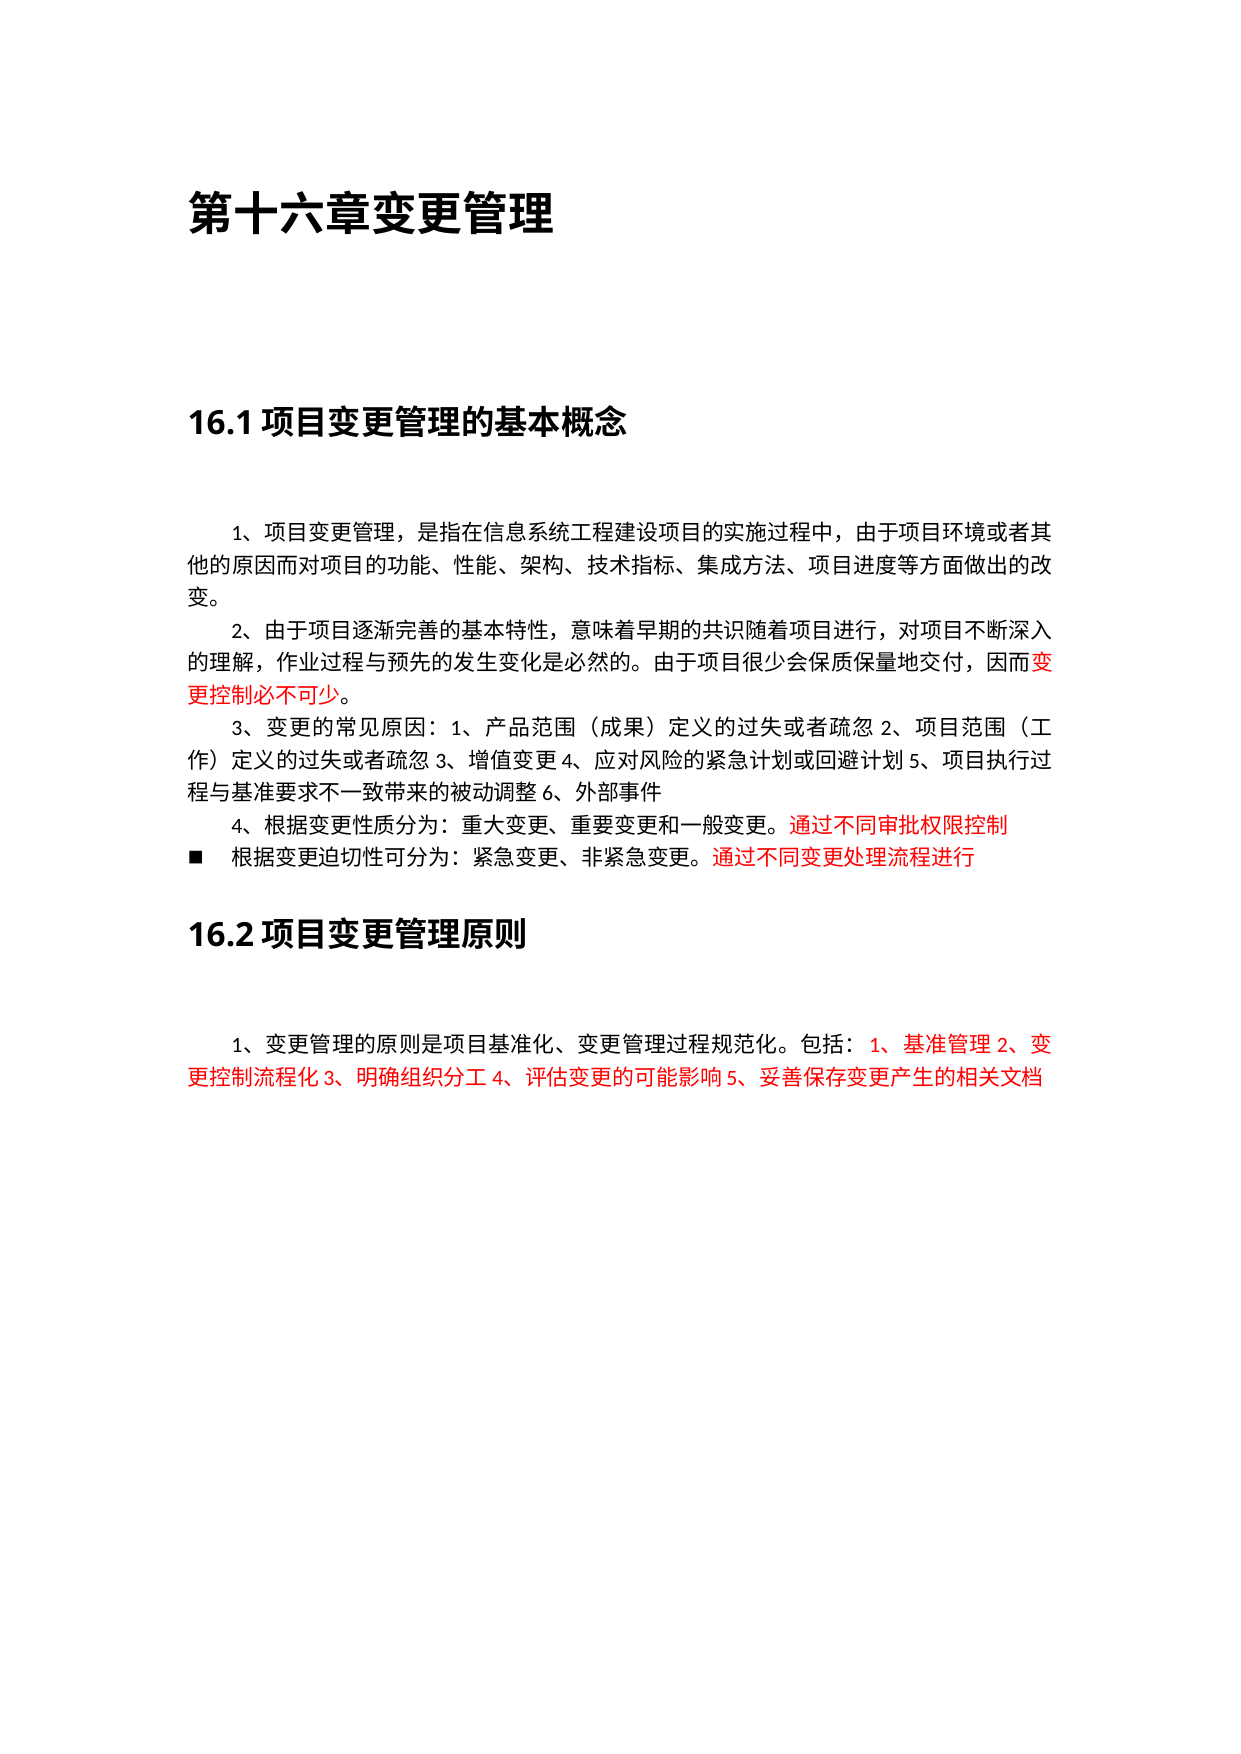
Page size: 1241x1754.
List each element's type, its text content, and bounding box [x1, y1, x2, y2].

text 3、变更的常见原因：1、产品范围（成果）定义的过失或者疏忽2、项目范围（工作）定义的过失或者疏忽3、增值变更4、应对风险的紧急计划或回避计划5、项目执行过程与基准要求不一致带来的被动调整6、外部事件 [187, 710, 1053, 807]
list 根据变更迫切性可分为：紧急变更、非紧急变更。通过不同变更处理流程进行 [187, 840, 1053, 872]
text 1、变更管理的原则是项目基准化、变更管理过程规范化。包括：1、基准管理2、变更控制流程化3、明确组织分工4、评估变更的可能影响5、妥善保存变更产生的相关文档 [187, 1027, 1053, 1092]
subtitle 第十六章变更管理 [187, 162, 1053, 259]
text 2、由于项目逐渐完善的基本特性，意味着早期的共识随着项目进行，对项目不断深入的理解，作业过程与预先的发生变化是必然的。由于项目很少会保质保量地交付，因而变更控制必不可少。 [187, 612, 1053, 710]
subtitle 16.2项目变更管理原则 [187, 899, 1053, 964]
text 4、根据变更性质分为：重大变更、重要变更和一般变更。通过不同审批权限控制 [187, 807, 1053, 840]
text 1、项目变更管理，是指在信息系统工程建设项目的实施过程中，由于项目环境或者其他的原因而对项目的功能、性能、架构、技术指标、集成方法、项目进度等方面做出的改变。 [187, 515, 1053, 612]
subtitle 16.1项目变更管理的基本概念 [187, 387, 1053, 452]
